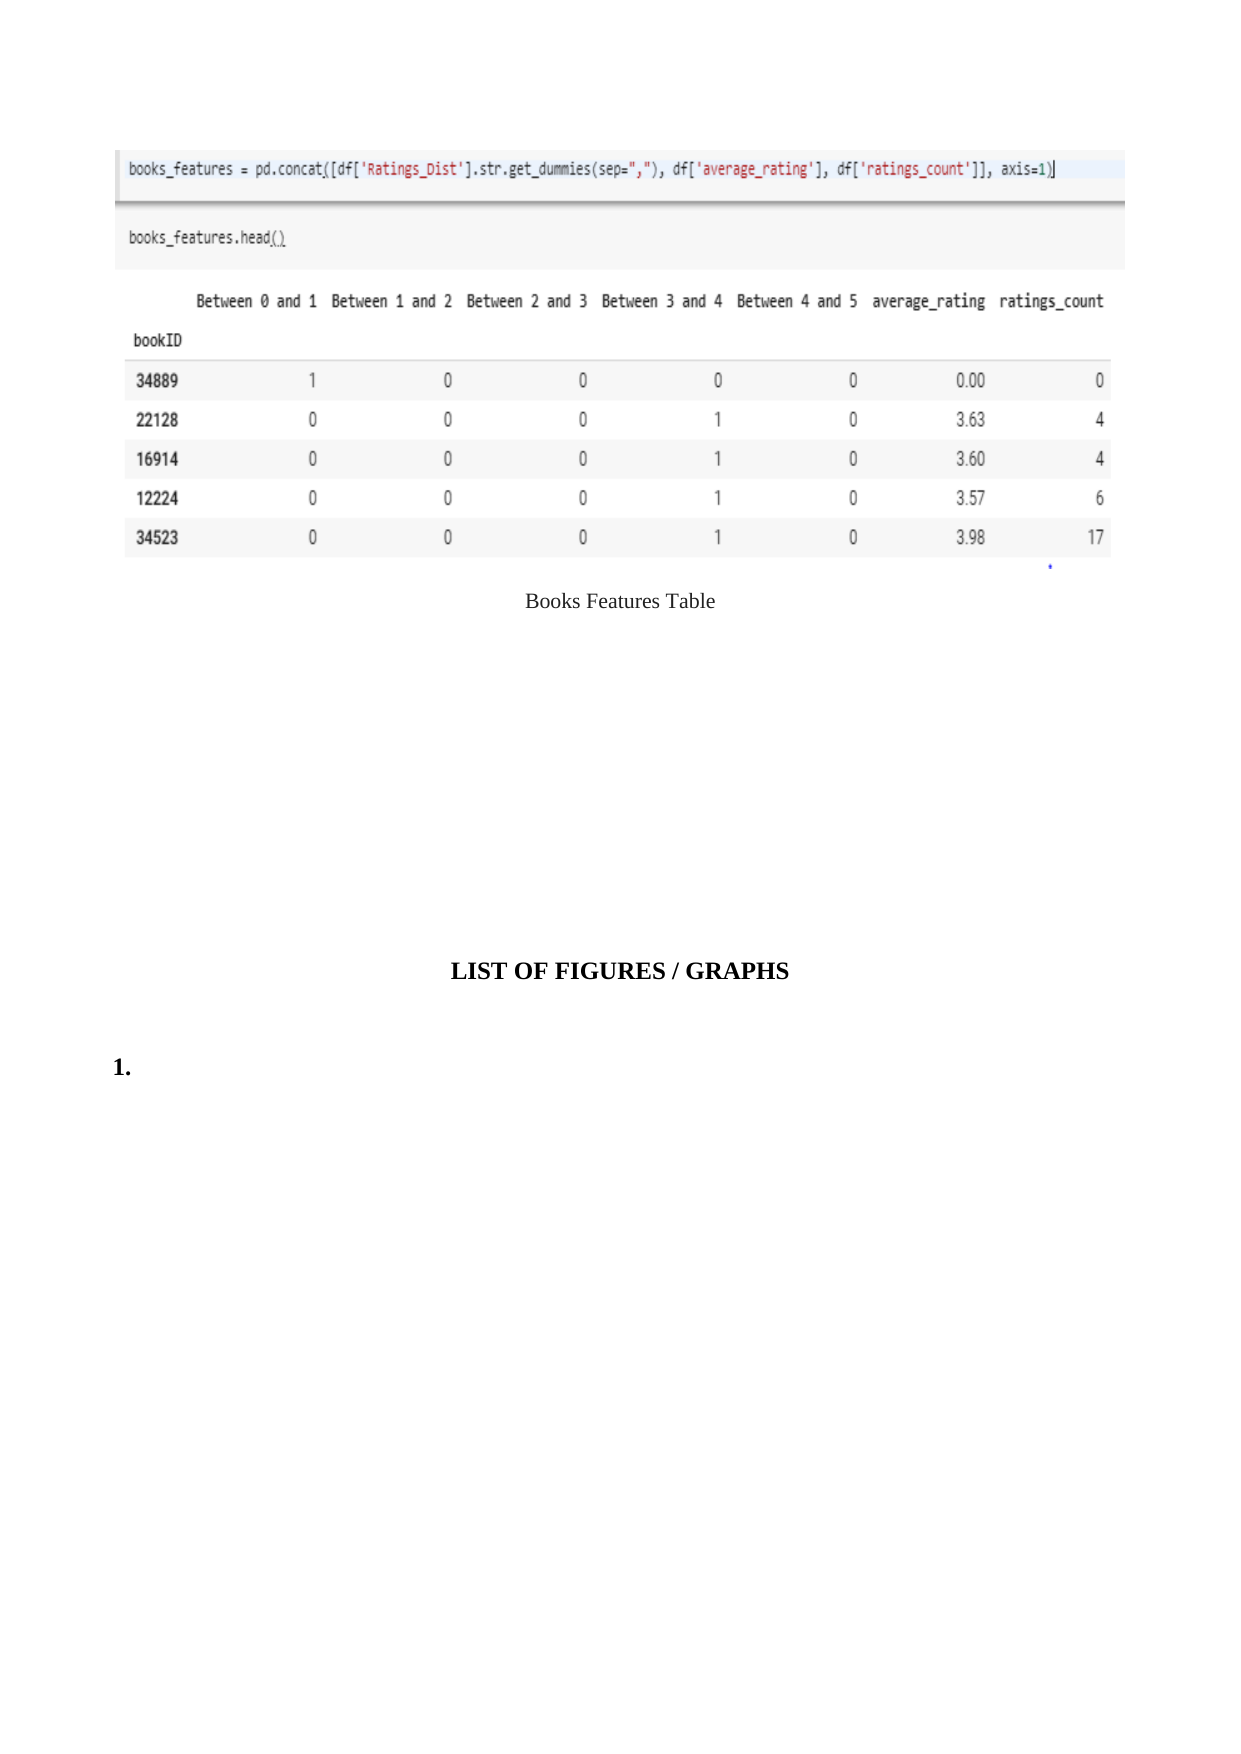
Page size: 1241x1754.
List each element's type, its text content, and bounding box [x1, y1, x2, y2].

text Books Features Table [112, 588, 1128, 613]
text LIST OF FIGURES / GRAPHS [112, 956, 1128, 985]
text 1. [112, 1052, 1128, 1080]
picture [115, 150, 1125, 569]
